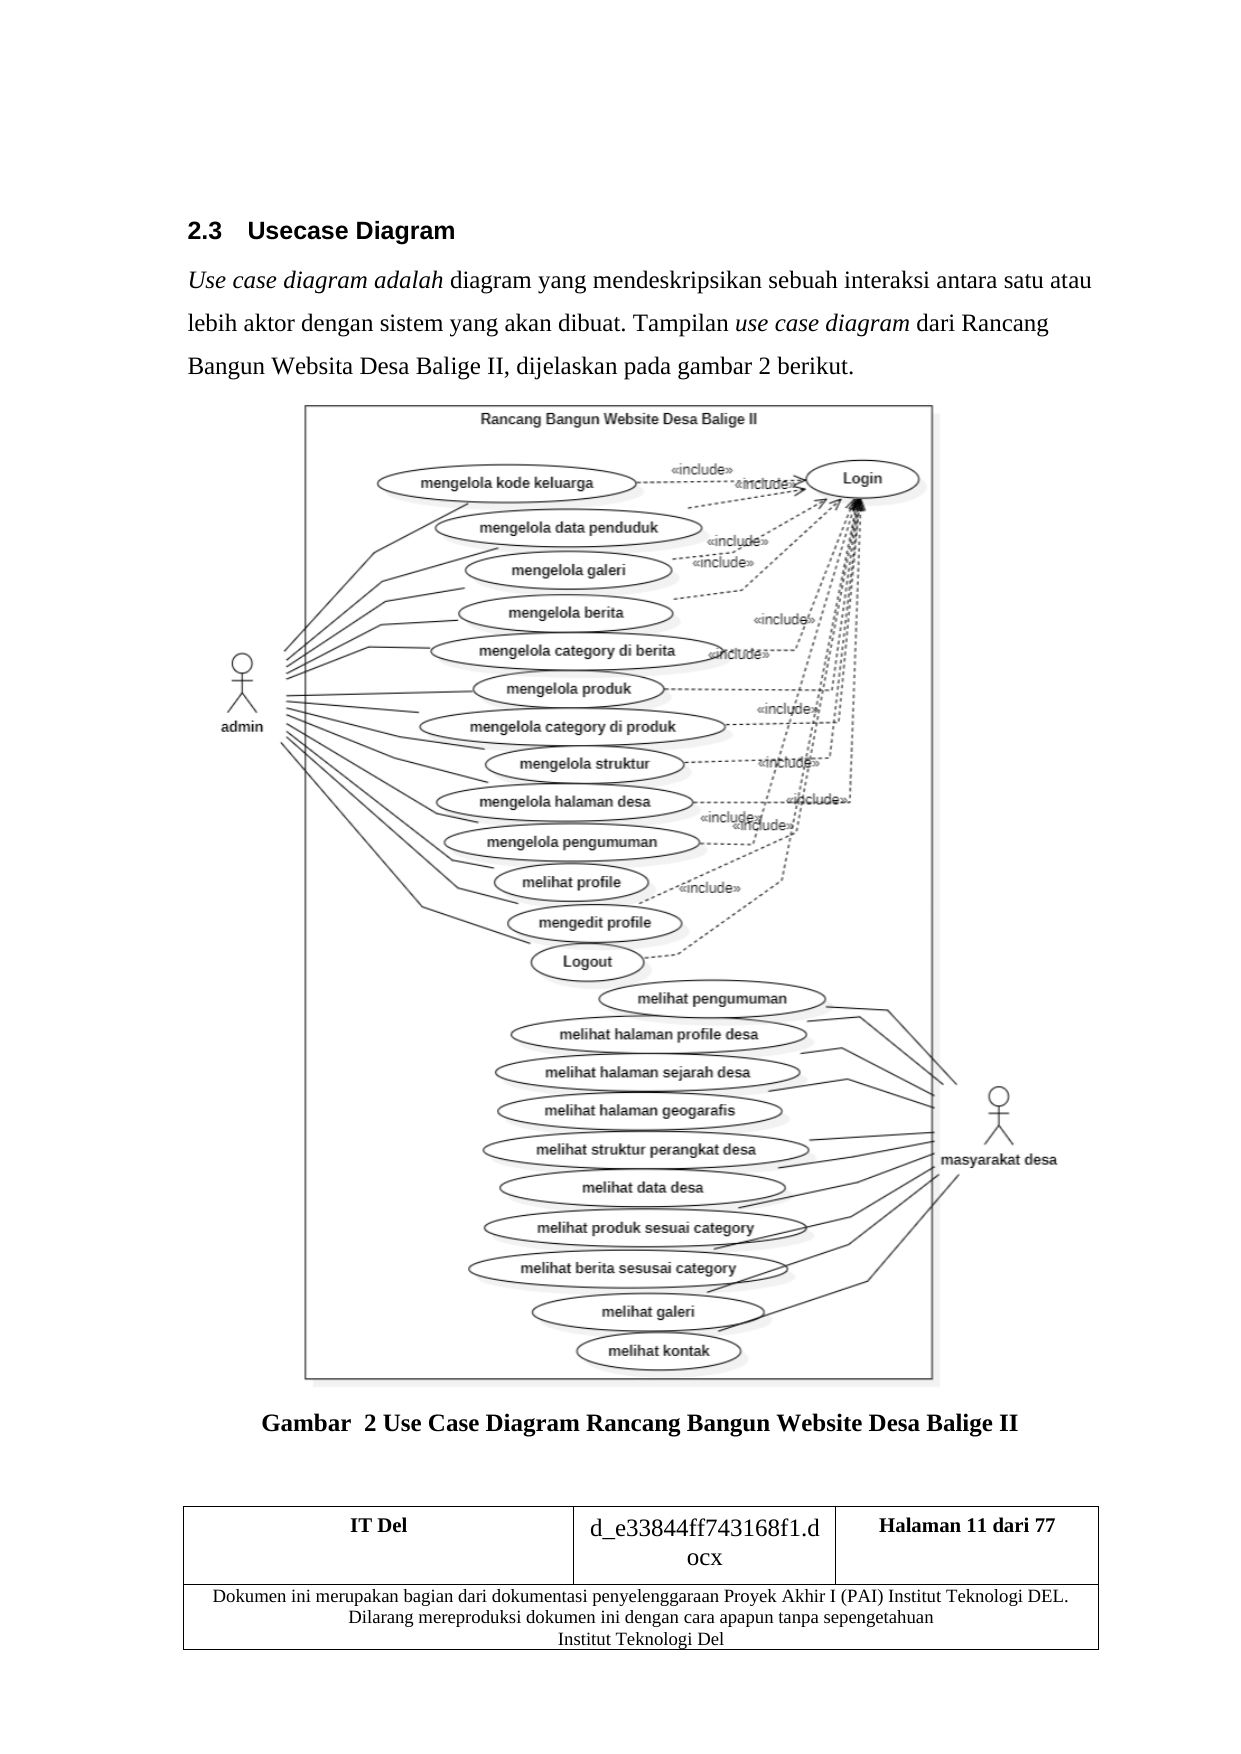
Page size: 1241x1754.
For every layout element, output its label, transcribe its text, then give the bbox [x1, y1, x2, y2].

subtitle Usecase Diagram [187, 216, 1092, 244]
picture [187, 394, 1093, 1394]
text Gambar 2 Use Case Diagram Rancang Bangun Website Desa Balige II [187, 1408, 1092, 1437]
text Use case diagram adalah diagram yang mendeskripsikan sebuah interaksi antara satu atau lebih aktor dengan sistem yang akan dibuat. Tampilan use case diagram dari Rancang Bangun Websita Desa Balige II, dijelaskan pada gambar 2 berikut. [187, 294, 1092, 380]
